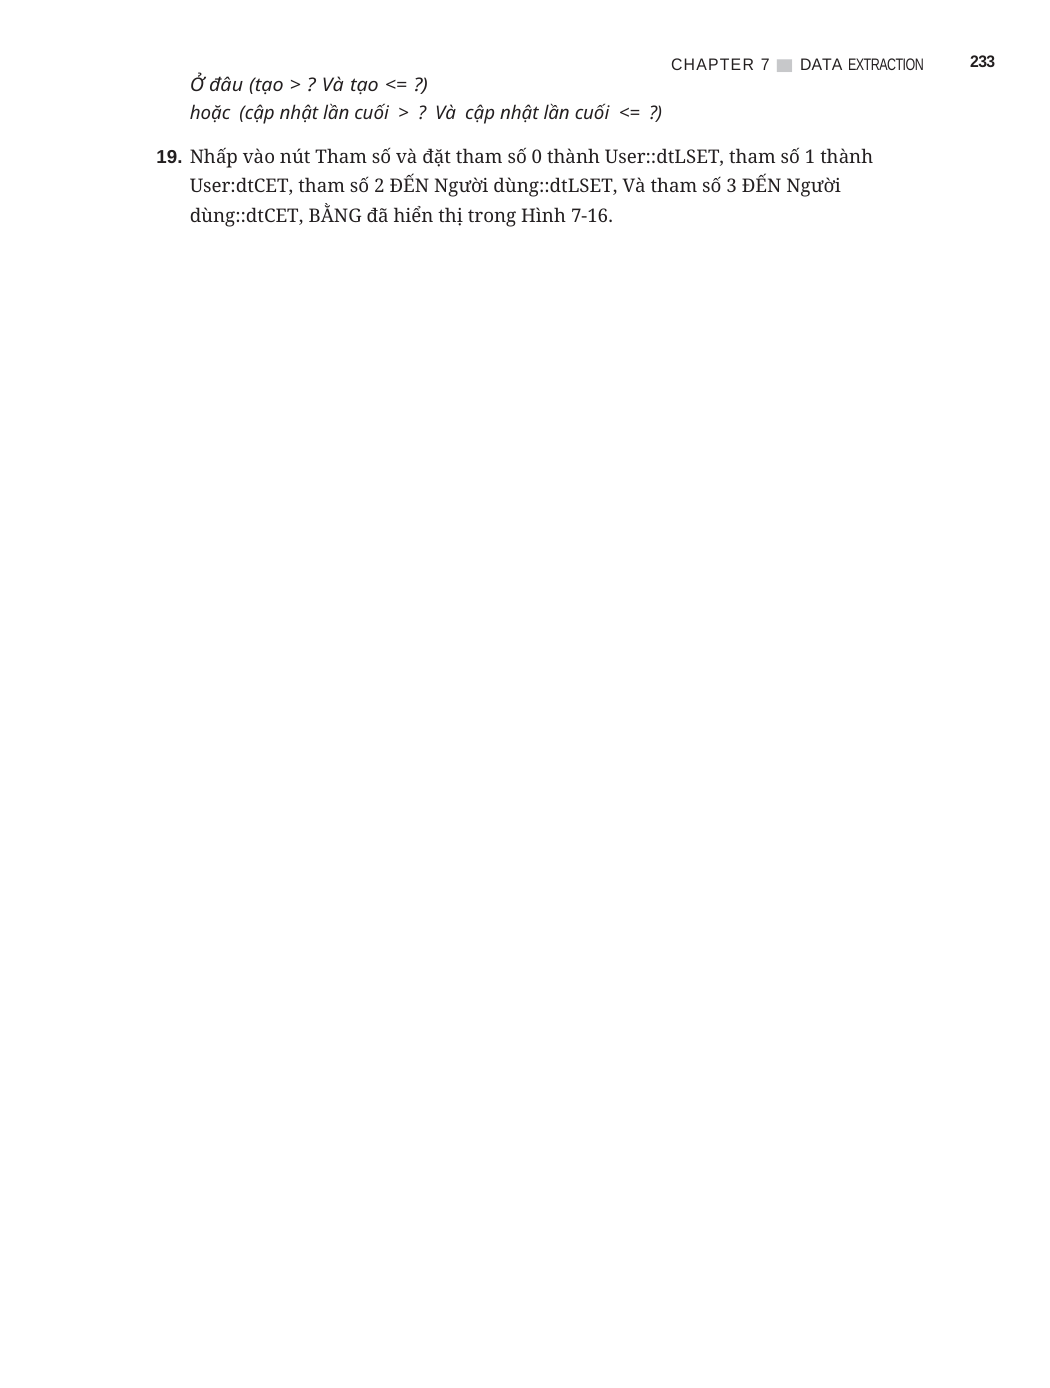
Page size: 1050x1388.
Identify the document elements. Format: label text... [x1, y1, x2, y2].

text hoặc (cập nhật lần cuối > ? Và cập nhật lần cuối <= ?) [189, 99, 1004, 125]
text Ở đâu (tạo > ? Và tạo <= ?) [189, 71, 1004, 96]
list Nhấp vào nút Tham số và đặt tham số 0 thành User::dtLSET, tham số 1 thành User:dtCET, tham số 2 ĐẾN Người dùng::dtLSET, Và tham số 3 ĐẾN Người dùng::dtCET, BẰNG đã hiển thị trong Hình 7-16. [156, 143, 915, 228]
